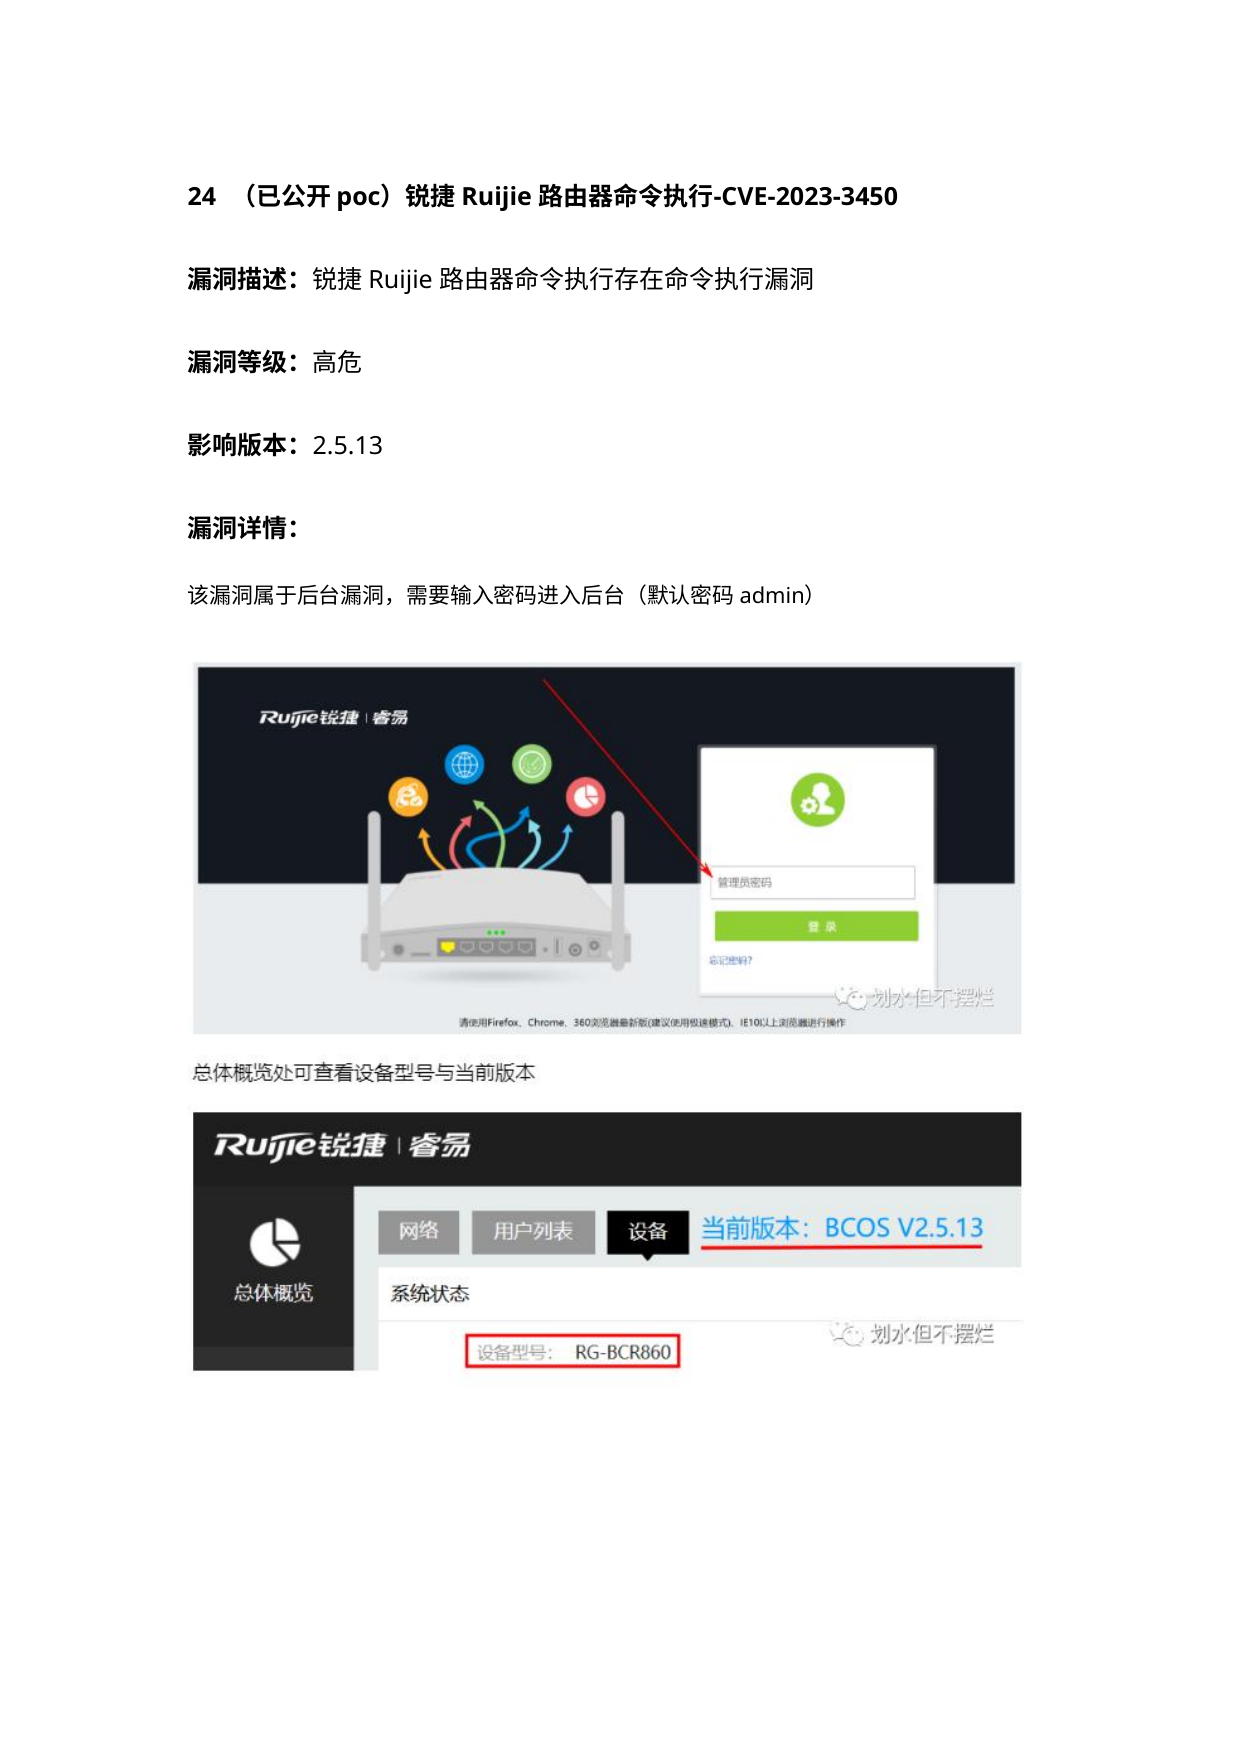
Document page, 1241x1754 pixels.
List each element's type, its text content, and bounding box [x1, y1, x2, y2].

text （已公开poc）锐捷 Ruijie 路由器命令执行-CVE-2023-3450 [187, 162, 1053, 227]
text 漏洞等级：高危 [187, 328, 1053, 393]
text 该漏洞属于后台漏洞，需要输入密码进入后台（默认密码 admin） [187, 578, 1053, 610]
text 漏洞描述：锐捷 Ruijie 路由器命令执行存在命令执行漏洞 [187, 245, 1053, 310]
text 影响版本：2.5.13 [187, 411, 1053, 476]
picture [187, 641, 1053, 1391]
text 漏洞详情： [187, 494, 1053, 559]
